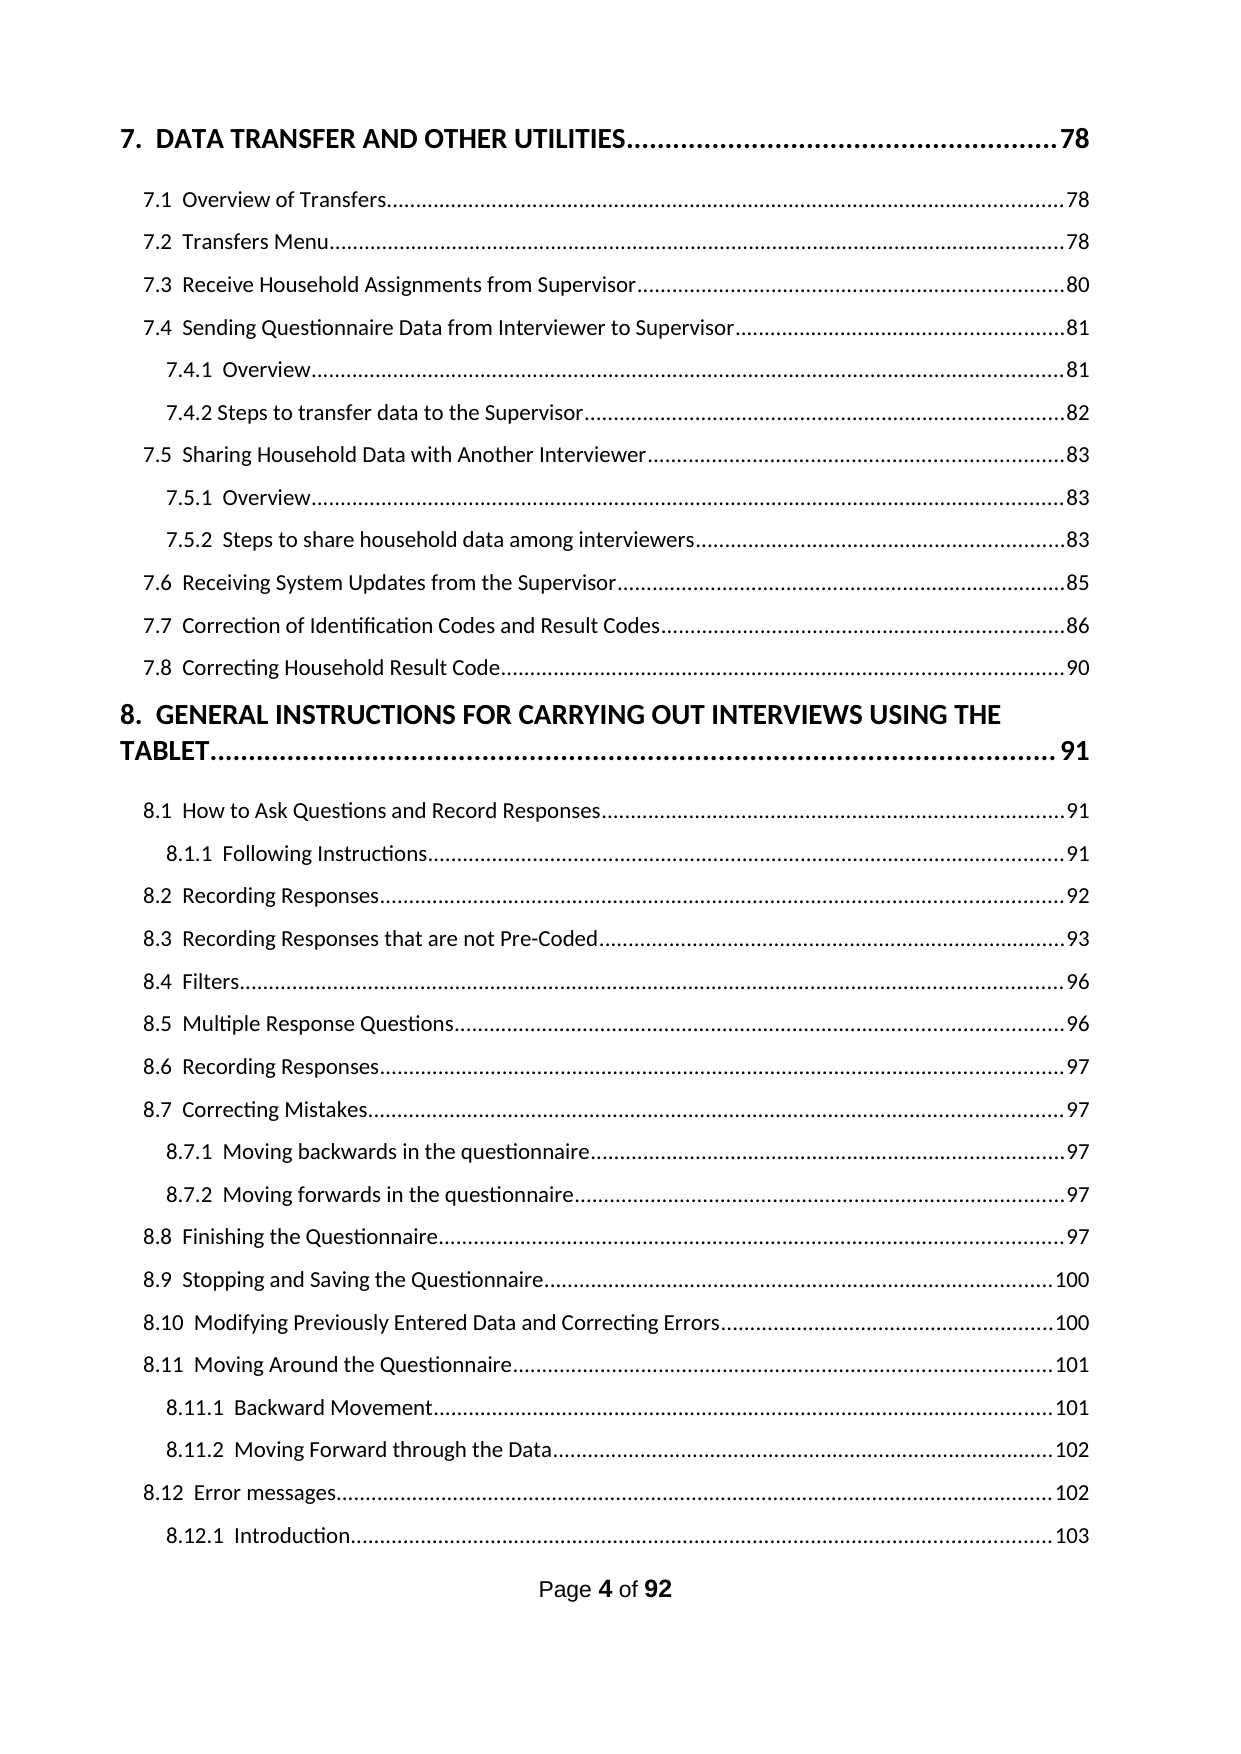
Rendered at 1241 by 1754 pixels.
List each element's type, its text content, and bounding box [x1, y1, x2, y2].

text 8.11 Moving Around the Questionnaire 101 [143, 1350, 1090, 1378]
text 8.7 Correcting Mistakes 97 [143, 1095, 1090, 1123]
text 7.2 Transfers Menu 78 [143, 227, 1090, 255]
text 8.2 Recording Responses 92 [143, 882, 1090, 910]
text 7.4.1 Overview 81 [166, 355, 1090, 383]
text 7.4.2 Steps to transfer data to the Supervisor 82 [166, 398, 1090, 426]
text 8. GENERAL INSTRUCTIONS FOR CARRYING OUT INTERVIEWS USING THE TABLET 91 [120, 696, 1090, 767]
text 8.10 Modifying Previously Entered Data and Correcting Errors 100 [143, 1308, 1090, 1336]
text 7. DATA TRANSFER AND OTHER UTILITIES 78 [120, 120, 1090, 156]
text 8.7.1 Moving backwards in the questionnaire 97 [166, 1137, 1090, 1165]
text 8.3 Recording Responses that are not Pre-Coded 93 [143, 924, 1090, 952]
text 8.12.1 Introduction 103 [166, 1521, 1090, 1549]
text 7.1 Overview of Transfers 78 [143, 185, 1090, 213]
text 7.8 Correcting Household Result Code 90 [143, 653, 1090, 681]
text 8.11.2 Moving Forward through the Data 102 [166, 1436, 1090, 1463]
text 8.8 Finishing the Questionnaire 97 [143, 1222, 1090, 1251]
text 8.6 Recording Responses 97 [143, 1052, 1090, 1080]
text 7.7 Correction of Identification Codes and Result Codes 86 [143, 611, 1090, 639]
text 8.9 Stopping and Saving the Questionnaire 100 [143, 1265, 1090, 1293]
text 8.12 Error messages 102 [143, 1478, 1090, 1506]
text 7.3 Receive Household Assignments from Supervisor 80 [143, 270, 1090, 298]
text 7.5.2 Steps to share household data among interviewers 83 [166, 526, 1090, 554]
text 8.1 How to Ask Questions and Record Responses 91 [143, 796, 1090, 824]
text 7.5 Sharing Household Data with Another Interviewer 83 [143, 440, 1090, 468]
text 8.1.1 Following Instructions 91 [166, 839, 1090, 867]
text 8.4 Filters 96 [143, 967, 1090, 995]
text 8.7.2 Moving forwards in the questionnaire 97 [166, 1180, 1090, 1208]
text 8.5 Multiple Response Questions 96 [143, 1009, 1090, 1037]
text 7.4 Sending Questionnaire Data from Interviewer to Supervisor 81 [143, 313, 1090, 341]
text 8.11.1 Backward Movement 101 [166, 1393, 1090, 1421]
text 7.5.1 Overview 83 [166, 483, 1090, 511]
text 7.6 Receiving System Updates from the Supervisor 85 [143, 568, 1090, 596]
